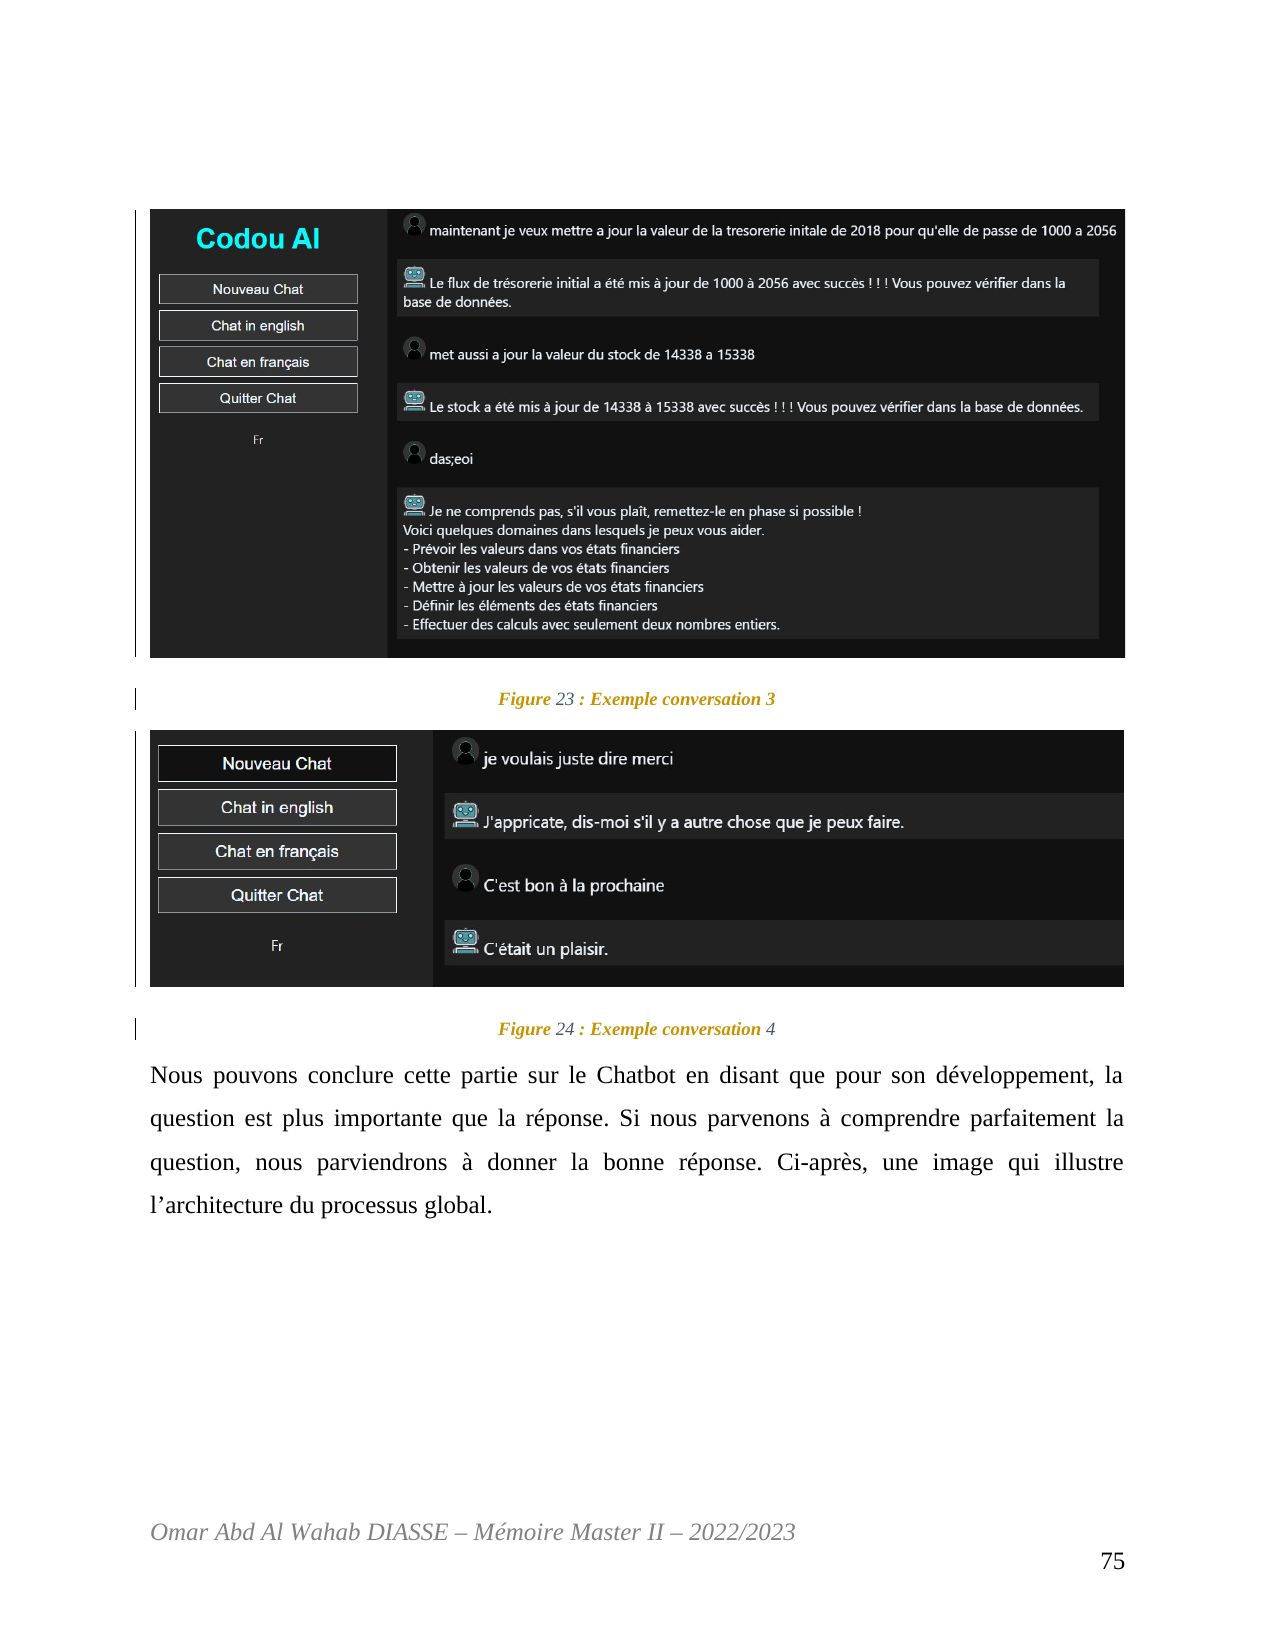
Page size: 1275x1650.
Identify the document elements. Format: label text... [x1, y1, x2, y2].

picture [150, 209, 1125, 658]
picture [150, 730, 1124, 987]
text Figure 23 : Exemple conversation 3 [150, 688, 1125, 710]
text Figure 24 : Exemple conversation 4 [150, 1018, 1125, 1039]
text Nous pouvons conclure cette partie sur le Chatbot en disant que pour son développement, la question est plus importante que la réponse. Si nous parvenons à comprendre parfaitement la question, nous parviendrons à donner la bonne réponse. Ci-après, une image qui illustre l’architecture du processus global. [150, 1060, 1125, 1218]
